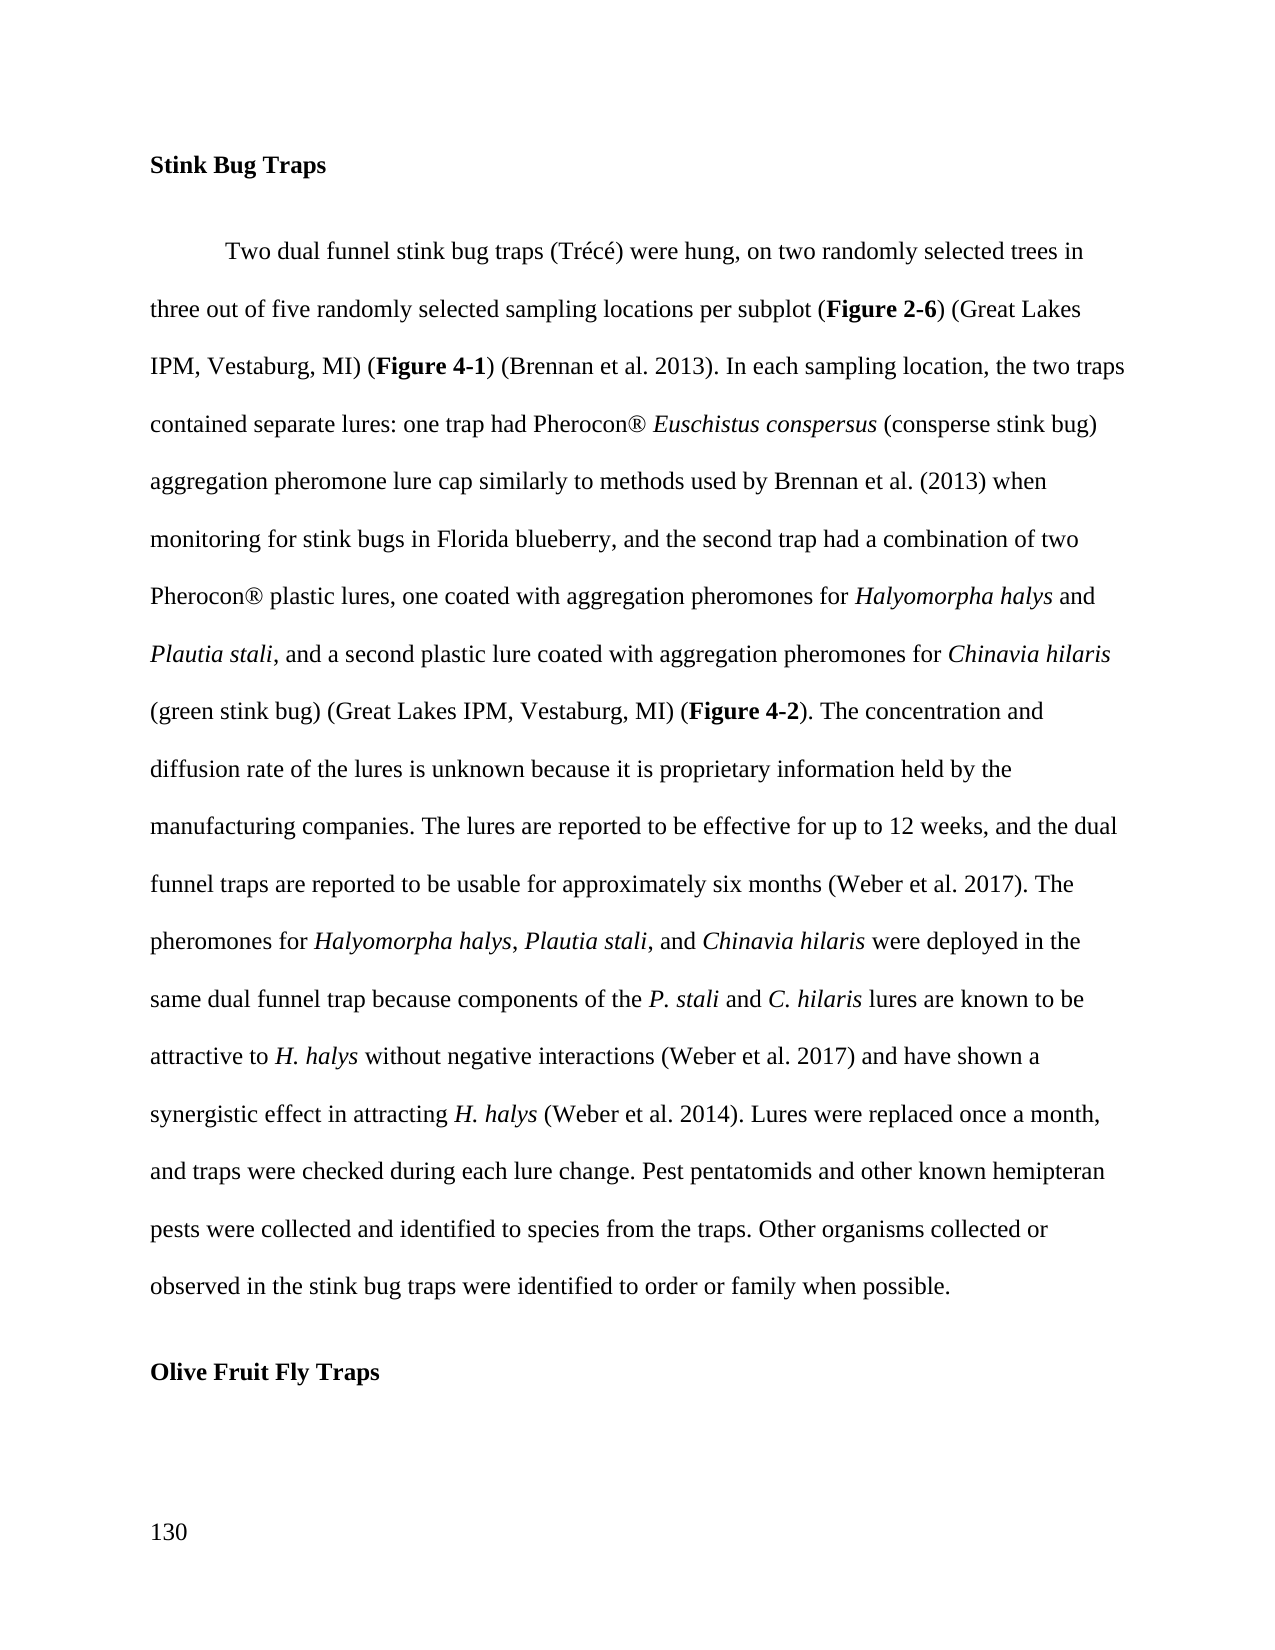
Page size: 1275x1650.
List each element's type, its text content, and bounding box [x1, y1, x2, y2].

text Stink Bug Traps [150, 150, 1125, 179]
text Olive Fruit Fly Traps [150, 1357, 1125, 1386]
text Two dual funnel stink bug traps (Trécé) were hung, on two randomly selected trees in three out of five randomly selected sampling locations per subplot (Figure 2-6) (Great Lakes IPM, Vestaburg, MI) (Figure 4-1) (Brennan et al. 2013). In each sampling location, the two traps contained separate lures: one trap had Pherocon® Euschistus conspersus (consperse stink bug) aggregation pheromone lure cap similarly to methods used by Brennan et al. (2013) when monitoring for stink bugs in Florida blueberry, and the second trap had a combination of two Pherocon® plastic lures, one coated with aggregation pheromones for Halyomorpha halys and Plautia stali, and a second plastic lure coated with aggregation pheromones for Chinavia hilaris (green stink bug) (Great Lakes IPM, Vestaburg, MI) (Figure 4-2). The concentration and diffusion rate of the lures is unknown because it is proprietary information held by the manufacturing companies. The lures are reported to be effective for up to 12 weeks, and the dual funnel traps are reported to be usable for approximately six months (Weber et al. 2017). The pheromones for Halyomorpha halys, Plautia stali, and Chinavia hilaris were deployed in the same dual funnel trap because components of the P. stali and C. hilaris lures are known to be attractive to H. halys without negative interactions (Weber et al. 2017) and have shown a synergistic effect in attracting H. halys (Weber et al. 2014). Lures were replaced once a month, and traps were checked during each lure change. Pest pentatomids and other known hemipteran pests were collected and identified to species from the traps. Other organisms collected or observed in the stink bug traps were identified to order or family when possible. [150, 236, 1125, 1300]
